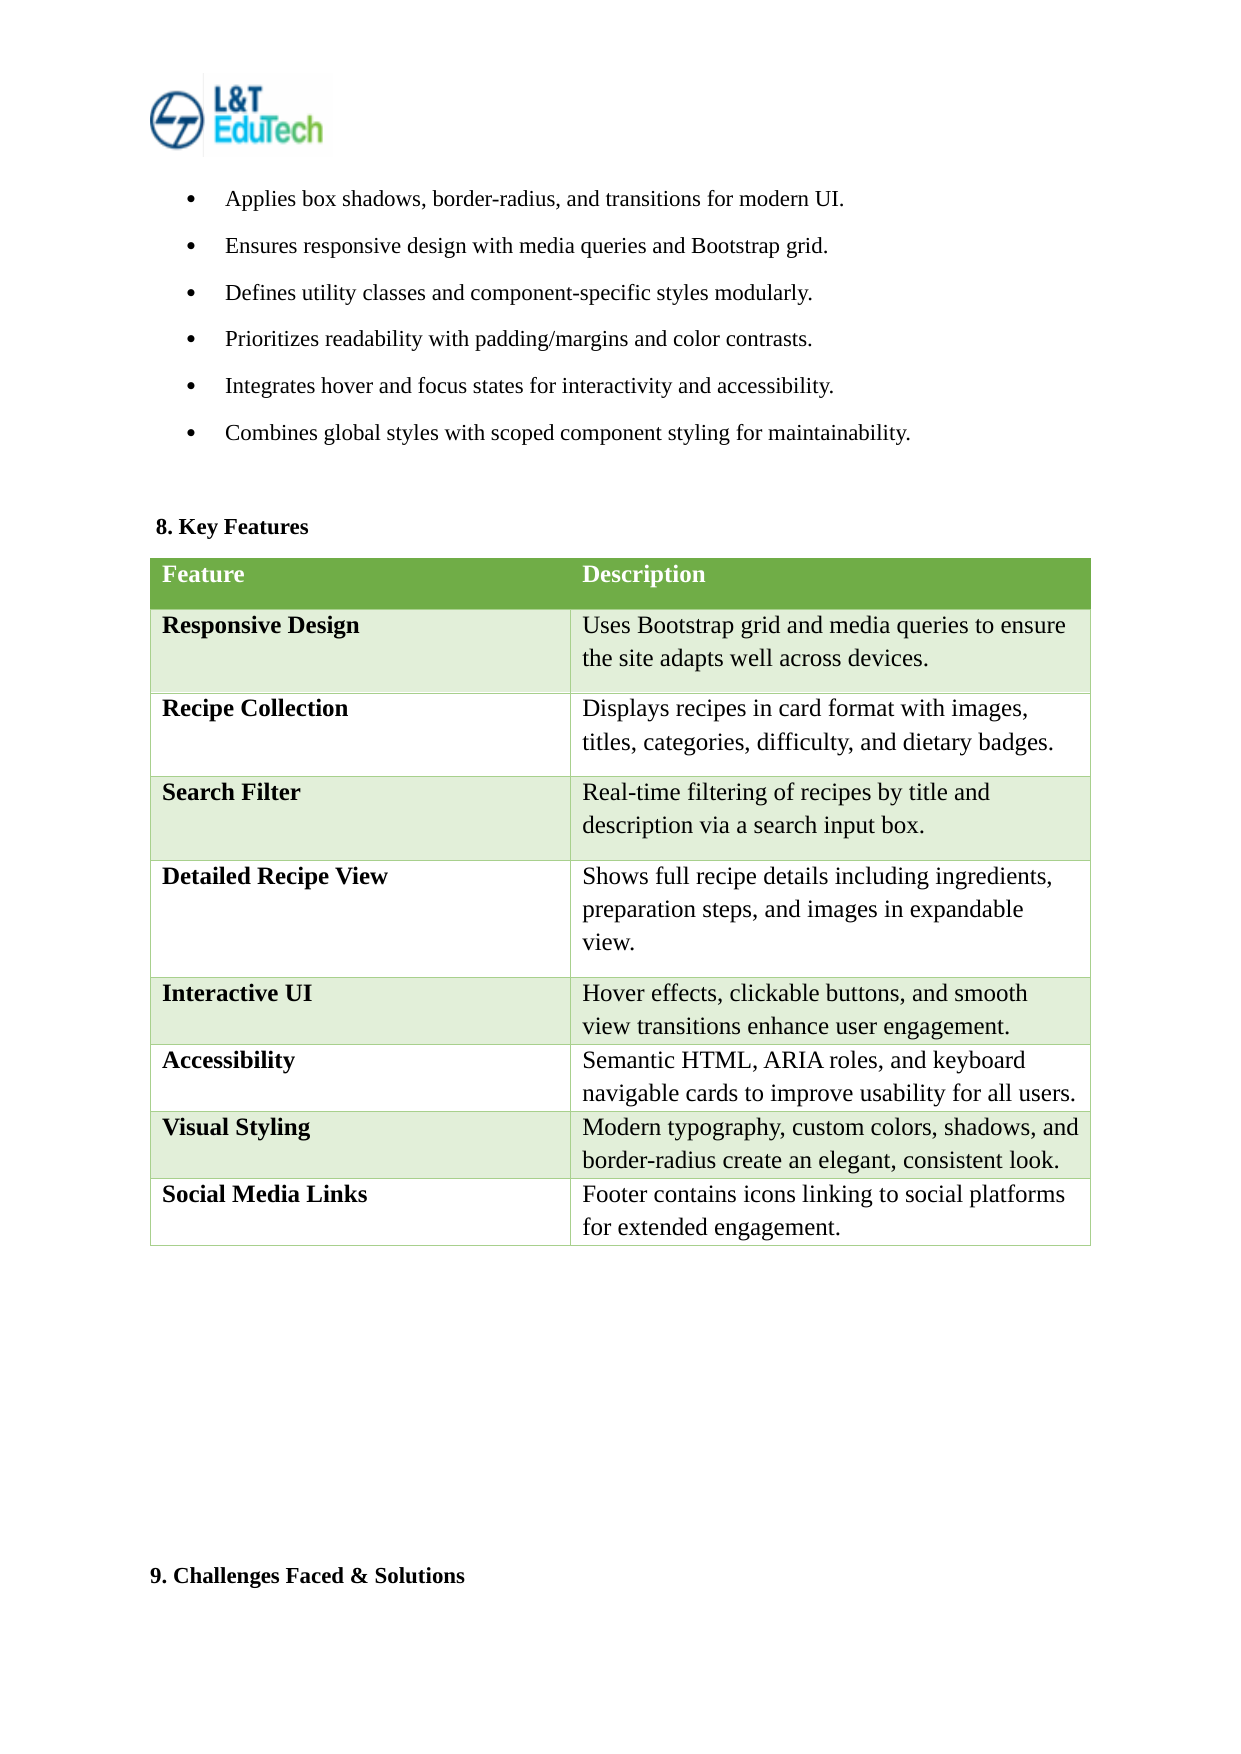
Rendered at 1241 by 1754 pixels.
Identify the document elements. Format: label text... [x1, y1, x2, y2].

table_cell Interactive UI [151, 978, 570, 1044]
table_cell Uses Bootstrap grid and media queries to ensure the site adapts well across devices. [571, 610, 1090, 692]
table_header Description [571, 559, 1090, 609]
table_header Feature [151, 559, 570, 609]
table_cell Hover effects, clickable buttons, and smooth view transitions enhance user engagement. [571, 978, 1090, 1044]
table_cell Footer contains icons linking to social platforms for extended engagement. [571, 1179, 1090, 1245]
table_cell Search Filter [151, 777, 570, 860]
list Ensures responsive design with media queries and Bootstrap grid. [187, 232, 1090, 258]
picture [150, 73, 334, 157]
table_cell Visual Styling [151, 1112, 570, 1178]
list Prioritizes readability with padding/margins and color contrasts. [187, 325, 1090, 352]
text 9. Challenges Faced & Solutions [150, 1562, 1090, 1588]
table_cell Displays recipes in card format with images, titles, categories, difficulty, and dietary badges. [571, 694, 1090, 776]
text 8. Key Features [150, 513, 1090, 539]
list Combines global styles with scoped component styling for maintainability. [187, 419, 1090, 446]
table_cell Recipe Collection [151, 694, 570, 776]
table_cell Semantic HTML, ARIA roles, and keyboard navigable cards to improve usability for all users. [571, 1045, 1090, 1111]
table_cell Detailed Recipe View [151, 861, 570, 977]
table_cell Accessibility [151, 1045, 570, 1111]
table_cell Modern typography, custom colors, shadows, and border-radius create an elegant, consistent look. [571, 1112, 1090, 1178]
list Integrates hover and focus states for interactivity and accessibility. [187, 372, 1090, 399]
list Defines utility classes and component-specific styles modularly. [187, 278, 1090, 305]
table_cell Real-time filtering of recipes by title and description via a search input box. [571, 777, 1090, 860]
table_cell Shows full recipe details including ingredients, preparation steps, and images in expandable view. [571, 861, 1090, 977]
table_cell Social Media Links [151, 1179, 570, 1245]
table_cell Responsive Design [151, 610, 570, 692]
list Applies box shadows, border-radius, and transitions for modern UI. [187, 185, 1090, 211]
